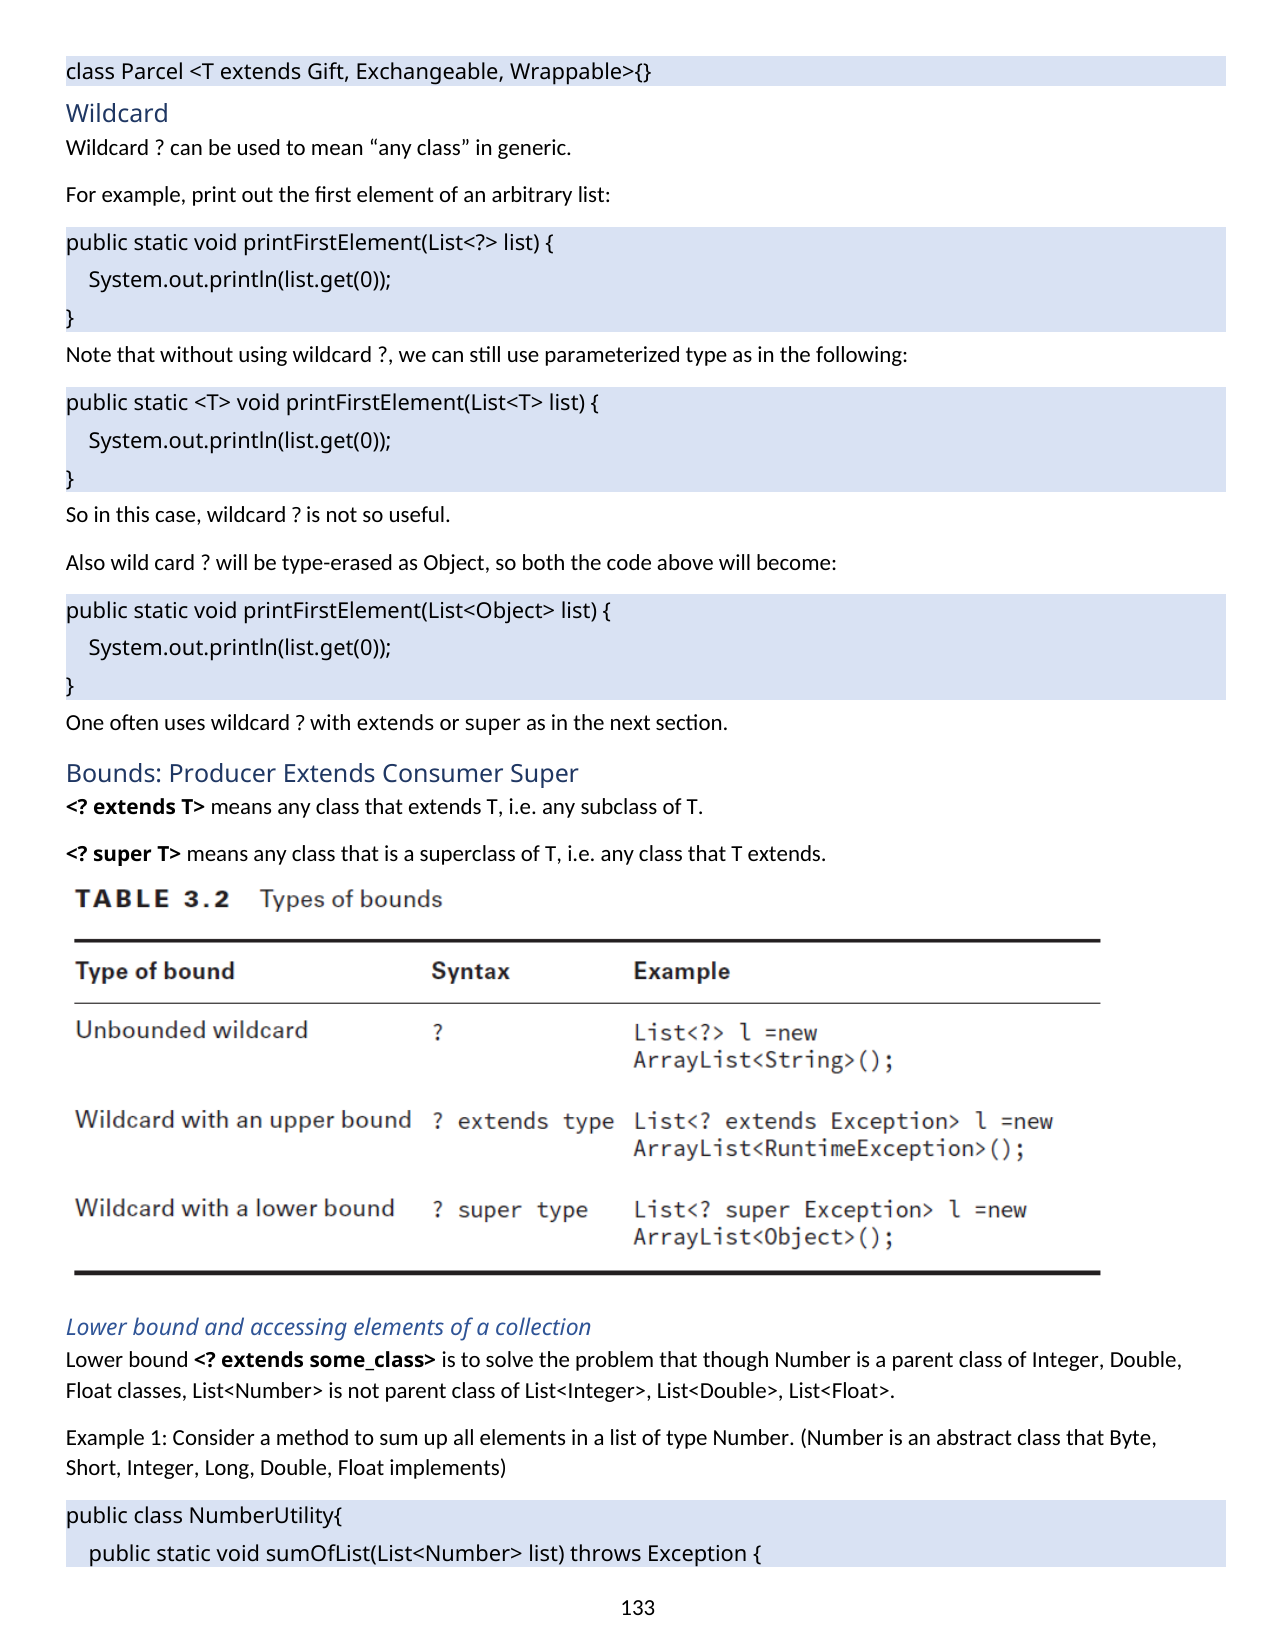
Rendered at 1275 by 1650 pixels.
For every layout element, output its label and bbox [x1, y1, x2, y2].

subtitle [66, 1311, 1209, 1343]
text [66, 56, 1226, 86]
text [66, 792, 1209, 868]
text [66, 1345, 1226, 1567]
picture [65, 874, 1117, 1293]
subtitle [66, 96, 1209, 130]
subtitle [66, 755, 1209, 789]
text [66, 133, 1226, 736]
